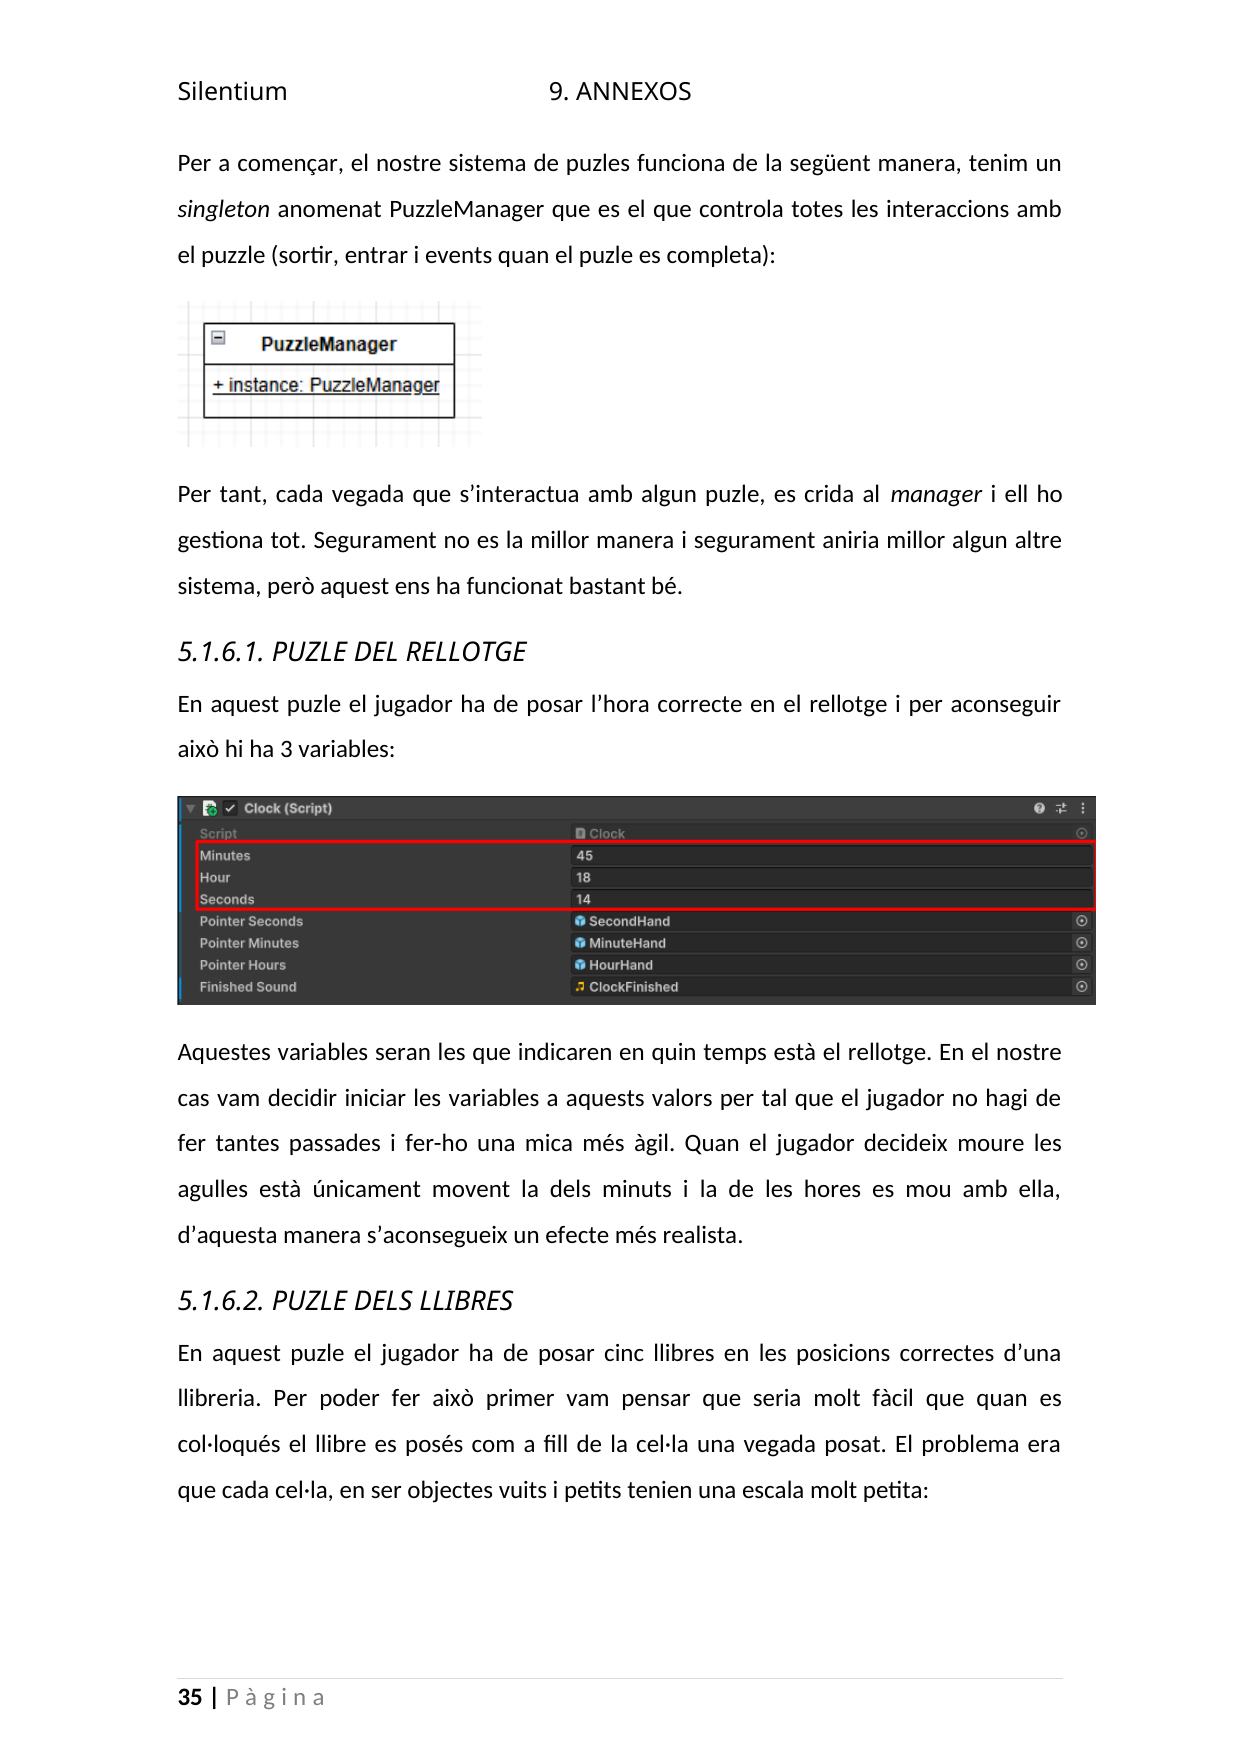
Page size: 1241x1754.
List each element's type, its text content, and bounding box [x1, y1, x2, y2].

text Per tant, cada vegada que s’interactua amb algun puzle, es crida al manager i ell ho gestiona tot. Segurament no es la millor manera i segurament aniria millor algun altre sistema, però aquest ens ha funcionat bastant bé. [177, 479, 1063, 601]
text En aquest puzle el jugador ha de posar l’hora correcte en el rellotge i per aconseguir això hi ha 3 variables: [177, 688, 1063, 764]
text En aquest puzle el jugador ha de posar cinc llibres en les posicions correctes d’una llibreria. Per poder fer això primer vam pensar que seria molt fàcil que quan es col·loqués el llibre es posés com a fill de la cel·la una vegada posat. El problema era que cada cel·la, en ser objectes vuits i petits tenien una escala molt petita: [177, 1337, 1063, 1504]
text Per a començar, el nostre sistema de puzles funciona de la següent manera, tenim un singleton anomenat PuzzleManager que es el que controla totes les interaccions amb el puzzle (sortir, entrar i events quan el puzle es completa): [177, 148, 1063, 269]
text Aquestes variables seran les que indicaren en quin temps està el rellotge. En el nostre cas vam decidir iniciar les variables a aquests valors per tal que el jugador no hagi de fer tantes passades i fer-ho una mica més àgil. Quan el jugador decideix moure les agulles està únicament movent la dels minuts i la de les hores es mou amb ella, d’aquesta manera s’aconsegueix un efecte més realista. [177, 1036, 1063, 1249]
picture [177, 301, 482, 447]
picture [177, 796, 1096, 1005]
subtitle 5.1.6.1. PUZLE DEL RELLOTGE [177, 632, 1063, 669]
subtitle 5.1.6.2. PUZLE DELS LLIBRES [177, 1281, 1063, 1318]
